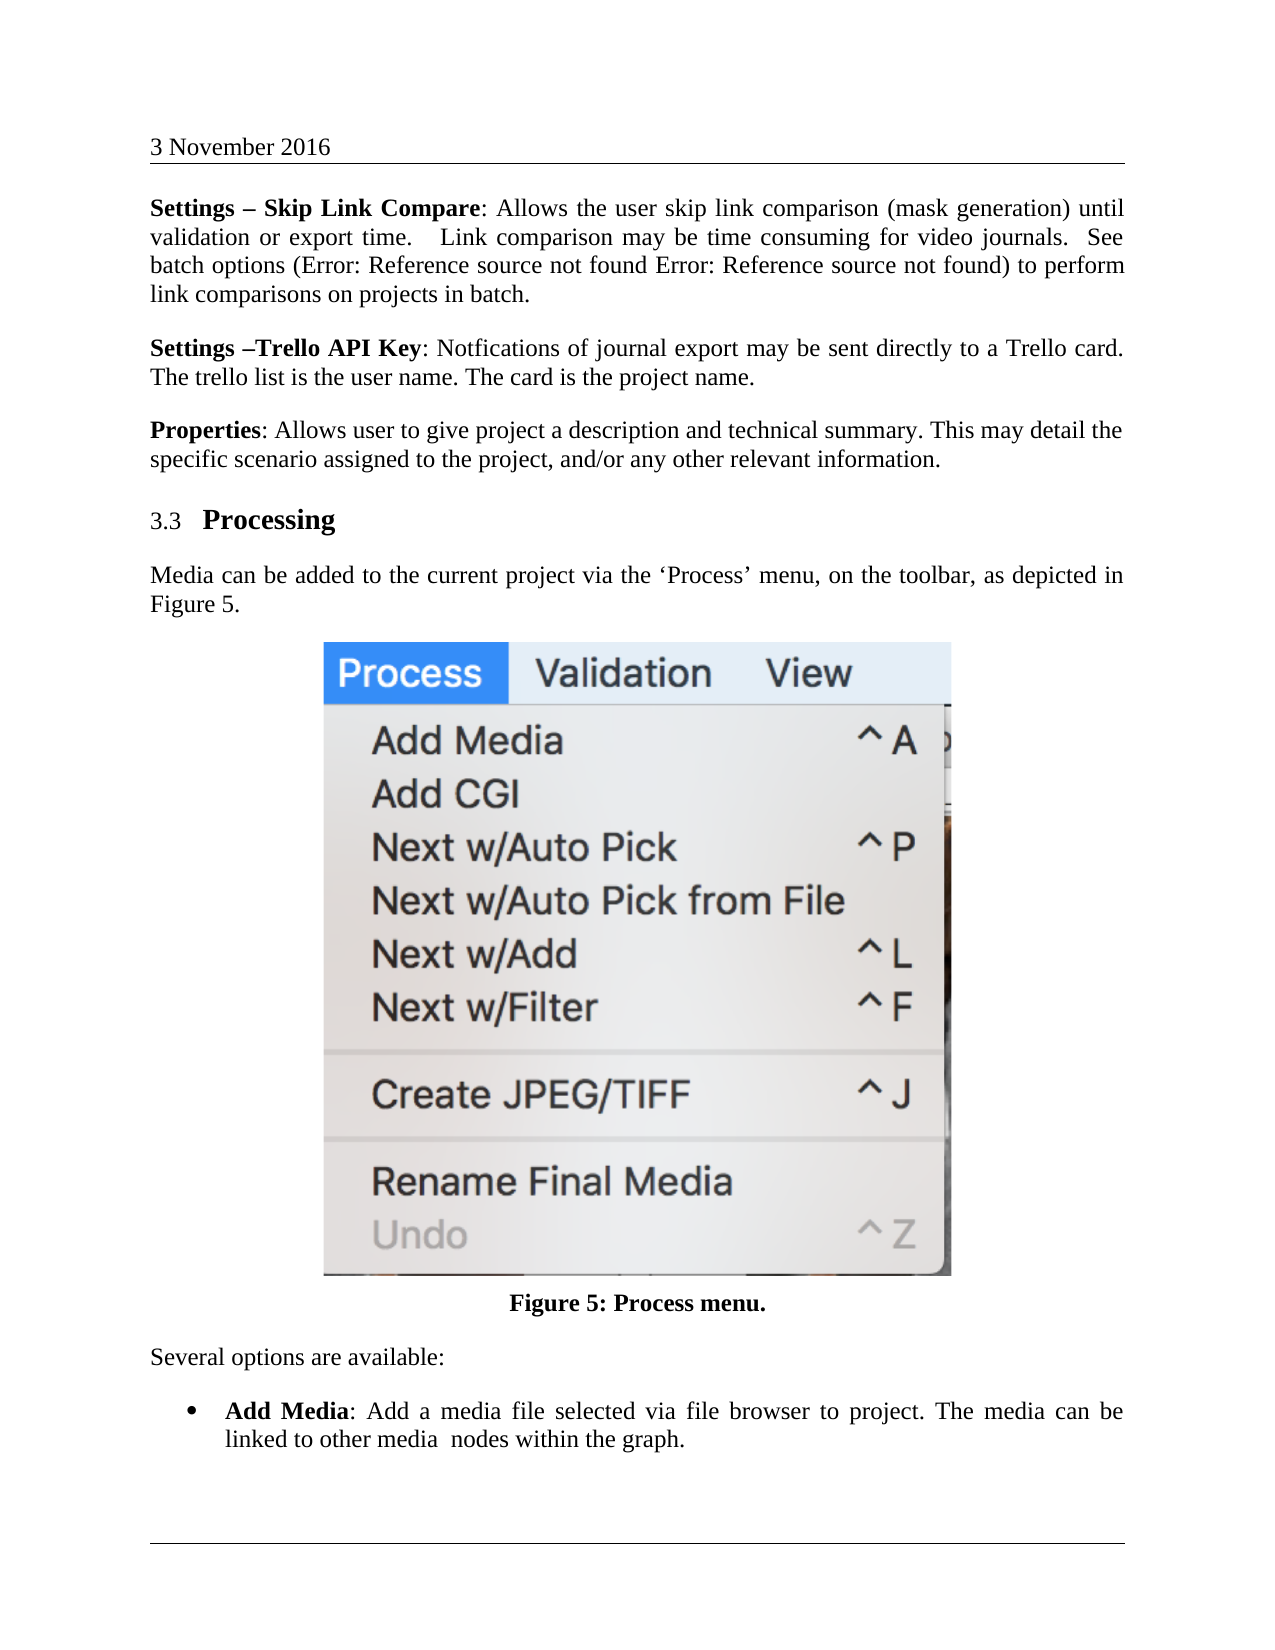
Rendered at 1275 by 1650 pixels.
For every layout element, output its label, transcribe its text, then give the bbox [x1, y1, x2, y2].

text Several options are available: [150, 1342, 1125, 1371]
text Media can be added to the current project via the ‘Process’ menu, on the toolbar, as depicted in Figure 5. [150, 560, 1125, 618]
text Settings –Trello API Key: Notfications of journal export may be sent directly to a Trello card. The trello list is the user name. The card is the project name. [150, 333, 1125, 391]
picture [323, 642, 952, 1276]
list Add Media: Add a media file selected via file browser to project. The media can be linked to other media nodes within the graph. [187, 1396, 1125, 1453]
text Properties: Allows user to give project a description and technical summary. This may detail the specific scenario assigned to the project, and/or any other relevant information. [150, 416, 1125, 473]
subtitle Processing [150, 502, 1125, 535]
